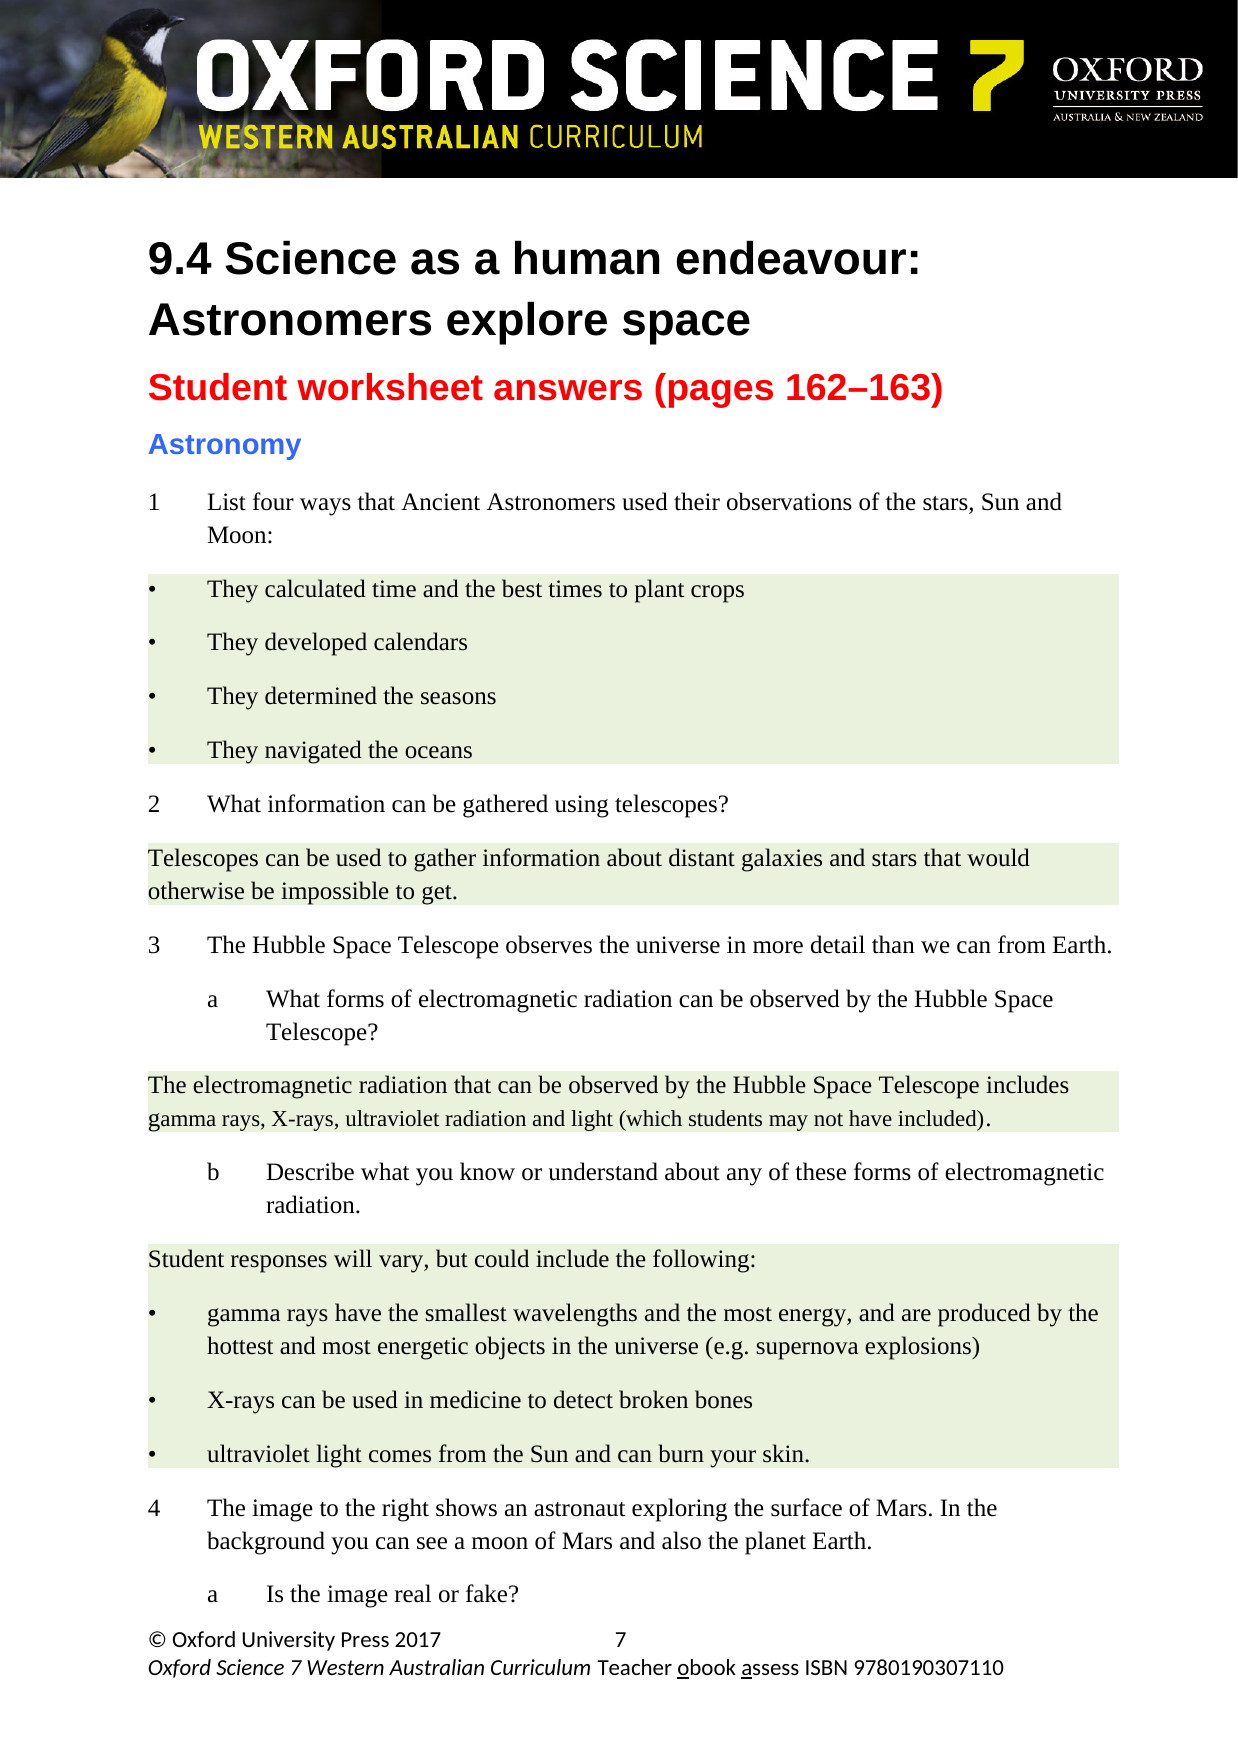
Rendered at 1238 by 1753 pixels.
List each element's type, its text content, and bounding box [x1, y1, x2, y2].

list 4 The image to the right shows an astronaut exploring the surface of Mars. In the background you can see a moon of Mars and also the planet Earth. [148, 1493, 1119, 1554]
list • ultraviolet light comes from the Sun and can burn your skin. [148, 1439, 1119, 1468]
list 1 List four ways that Ancient Astronomers used their observations of the stars, Sun and Moon: [148, 487, 1119, 548]
list • X-rays can be used in medicine to detect broken bones [148, 1385, 1119, 1414]
list • They developed calendars [148, 627, 1119, 656]
text Telescopes can be used to gather information about distant galaxies and stars that would otherwise be impossible to get. [148, 843, 1119, 905]
list a What forms of electromagnetic radiation can be observed by the Hubble Space Telescope? [207, 984, 1119, 1045]
text Student worksheet answers (pages 162–163) [148, 365, 1119, 408]
list b Describe what you know or understand about any of these forms of electromagnetic radiation. [207, 1157, 1119, 1219]
text The electromagnetic radiation that can be observed by the Hubble Space Telescope includes gamma rays, X-rays, ultraviolet radiation and light (which students may not have included). [148, 1071, 1119, 1132]
text Student responses will vary, but could include the following: [148, 1244, 1119, 1273]
text 9.4 Science as a human endeavour: Astronomers explore space [148, 232, 1119, 345]
list a Is the image real or fake? [207, 1579, 1119, 1608]
list • They calculated time and the best times to plant crops [148, 574, 1119, 602]
list 2 What information can be gathered using telescopes? [148, 789, 1119, 818]
text Astronomy [148, 427, 1119, 461]
list • They determined the seasons [148, 681, 1119, 710]
list • They navigated the oceans [148, 735, 1119, 764]
list 3 The Hubble Space Telescope observes the universe in more detail than we can from Earth. [148, 930, 1119, 958]
picture [0, 0, 1238, 178]
list • gamma rays have the smallest wavelengths and the most energy, and are produced by the hottest and most energetic objects in the universe (e.g. supernova explosions) [148, 1298, 1119, 1360]
